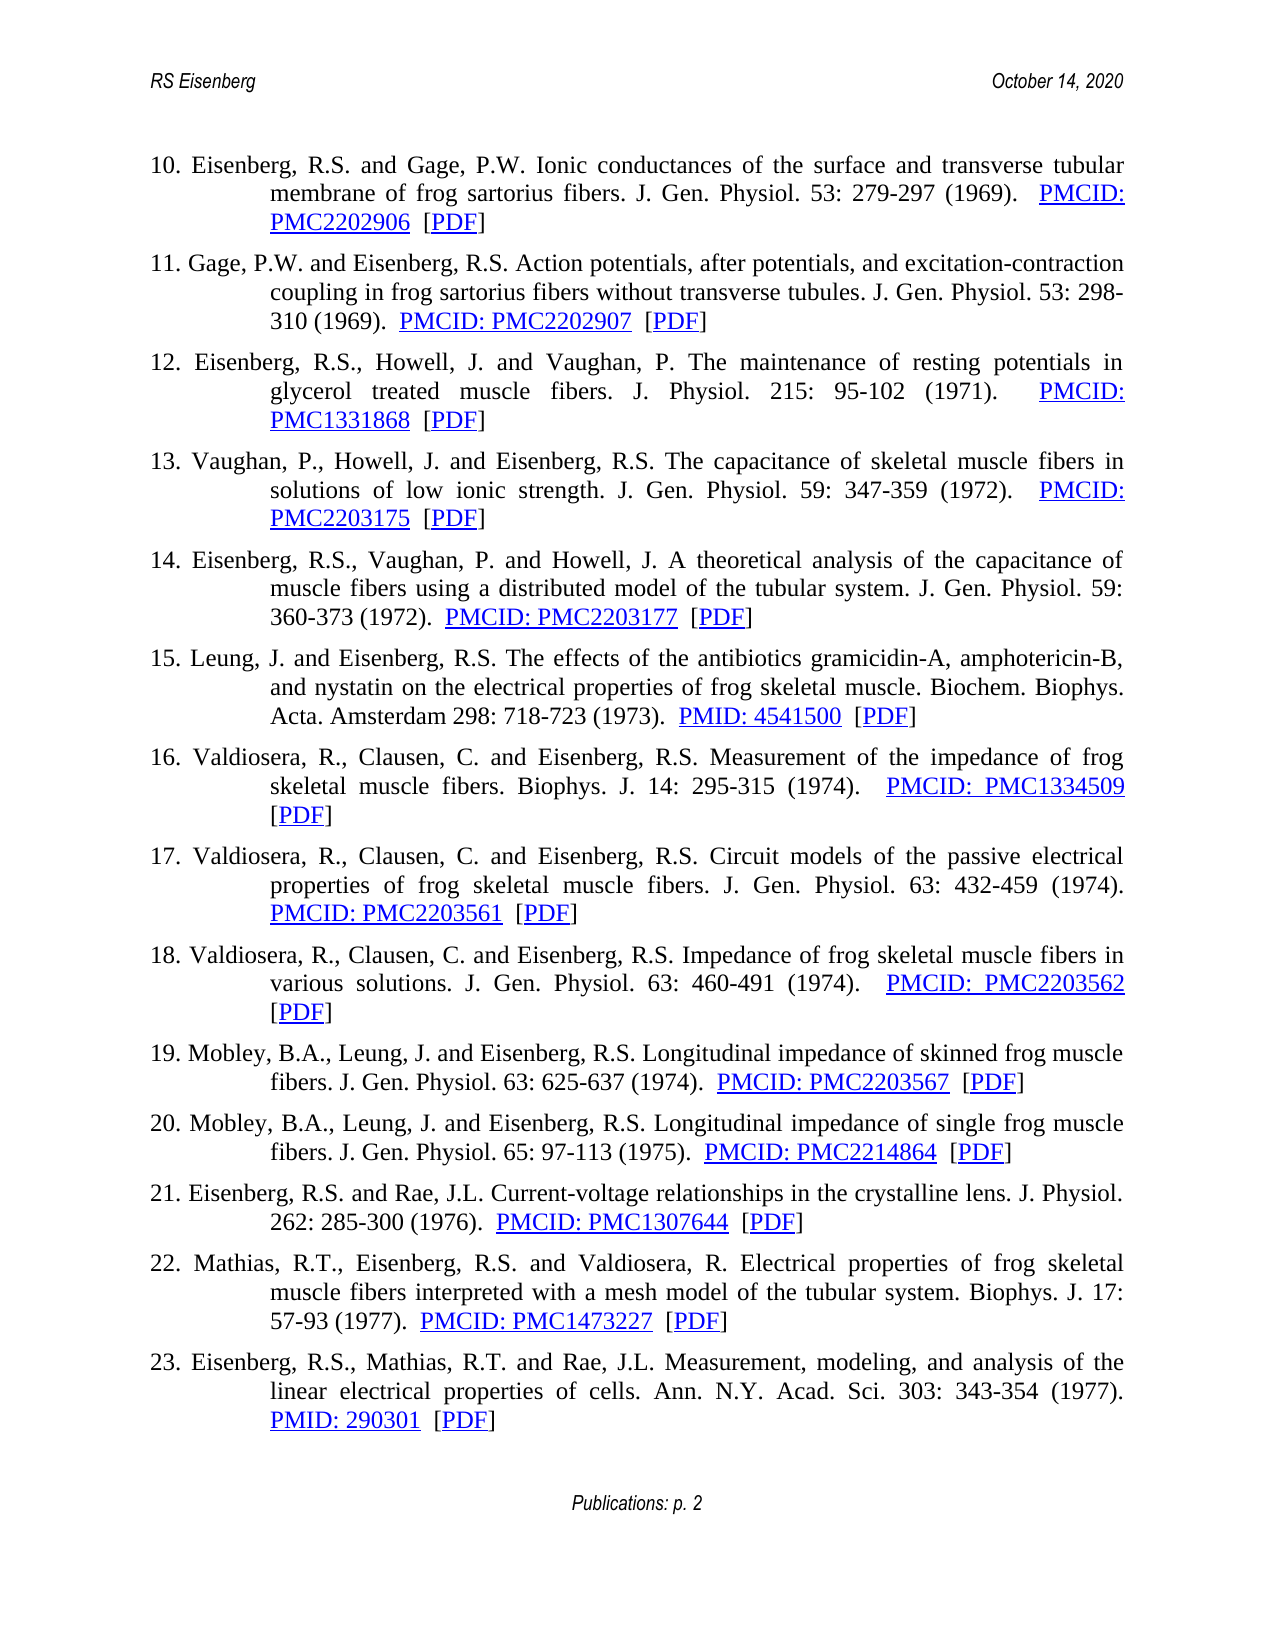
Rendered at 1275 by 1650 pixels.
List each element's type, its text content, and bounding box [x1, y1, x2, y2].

text 18. Valdiosera, R., Clausen, C. and Eisenberg, R.S. Impedance of frog skeletal muscle fibers in various solutions. J. Gen. Physiol. 63: 460-491 (1974). PMCID: PMC2203562 [PDF] [150, 940, 1125, 1026]
text 12. Eisenberg, R.S., Howell, J. and Vaughan, P. The maintenance of resting potentials in glycerol treated muscle fibers. J. Physiol. 215: 95-102 (1971). PMCID: PMC1331868 [PDF] [150, 347, 1125, 433]
text 15. Leung, J. and Eisenberg, R.S. The effects of the antibiotics gramicidin-A, amphotericin-B, and nystatin on the electrical properties of frog skeletal muscle. Biochem. Biophys. Acta. Amsterdam 298: 718-723 (1973). PMID: 4541500 [PDF] [150, 643, 1125, 730]
text 16. Valdiosera, R., Clausen, C. and Eisenberg, R.S. Measurement of the impedance of frog skeletal muscle fibers. Biophys. J. 14: 295-315 (1974). PMCID: PMC1334509 [PDF] [150, 742, 1125, 828]
text 23. Eisenberg, R.S., Mathias, R.T. and Rae, J.L. Measurement, modeling, and analysis of the linear electrical properties of cells. Ann. N.Y. Acad. Sci. 303: 343-354 (1977). PMID: 290301 [PDF] [150, 1347, 1125, 1433]
text 17. Valdiosera, R., Clausen, C. and Eisenberg, R.S. Circuit models of the passive electrical properties of frog skeletal muscle fibers. J. Gen. Physiol. 63: 432-459 (1974). PMCID: PMC2203561 [PDF] [150, 841, 1125, 927]
text 14. Eisenberg, R.S., Vaughan, P. and Howell, J. A theoretical analysis of the capacitance of muscle fibers using a distributed model of the tubular system. J. Gen. Physiol. 59: 360-373 (1972). PMCID: PMC2203177 [PDF] [150, 545, 1125, 631]
text 10. Eisenberg, R.S. and Gage, P.W. Ionic conductances of the surface and transverse tubular membrane of frog sartorius fibers. J. Gen. Physiol. 53: 279-297 (1969). PMCID: PMC2202906 [PDF] [150, 150, 1125, 236]
text 19. Mobley, B.A., Leung, J. and Eisenberg, R.S. Longitudinal impedance of skinned frog muscle fibers. J. Gen. Physiol. 63: 625-637 (1974). PMCID: PMC2203567 [PDF] [150, 1038, 1125, 1096]
text 20. Mobley, B.A., Leung, J. and Eisenberg, R.S. Longitudinal impedance of single frog muscle fibers. J. Gen. Physiol. 65: 97-113 (1975). PMCID: PMC2214864 [PDF] [150, 1108, 1125, 1166]
text 22. Mathias, R.T., Eisenberg, R.S. and Valdiosera, R. Electrical properties of frog skeletal muscle fibers interpreted with a mesh model of the tubular system. Biophys. J. 17: 57-93 (1977). PMCID: PMC1473227 [PDF] [150, 1248, 1125, 1335]
text 11. Gage, P.W. and Eisenberg, R.S. Action potentials, after potentials, and excitation-contraction coupling in frog sartorius fibers without transverse tubules. J. Gen. Physiol. 53: 298-310 (1969). PMCID: PMC2202907 [PDF] [150, 248, 1125, 335]
text 21. Eisenberg, R.S. and Rae, J.L. Current-voltage relationships in the crystalline lens. J. Physiol. 262: 285-300 (1976). PMCID: PMC1307644 [PDF] [150, 1178, 1125, 1236]
text 13. Vaughan, P., Howell, J. and Eisenberg, R.S. The capacitance of skeletal muscle fibers in solutions of low ionic strength. J. Gen. Physiol. 59: 347-359 (1972). PMCID: PMC2203175 [PDF] [150, 446, 1125, 532]
